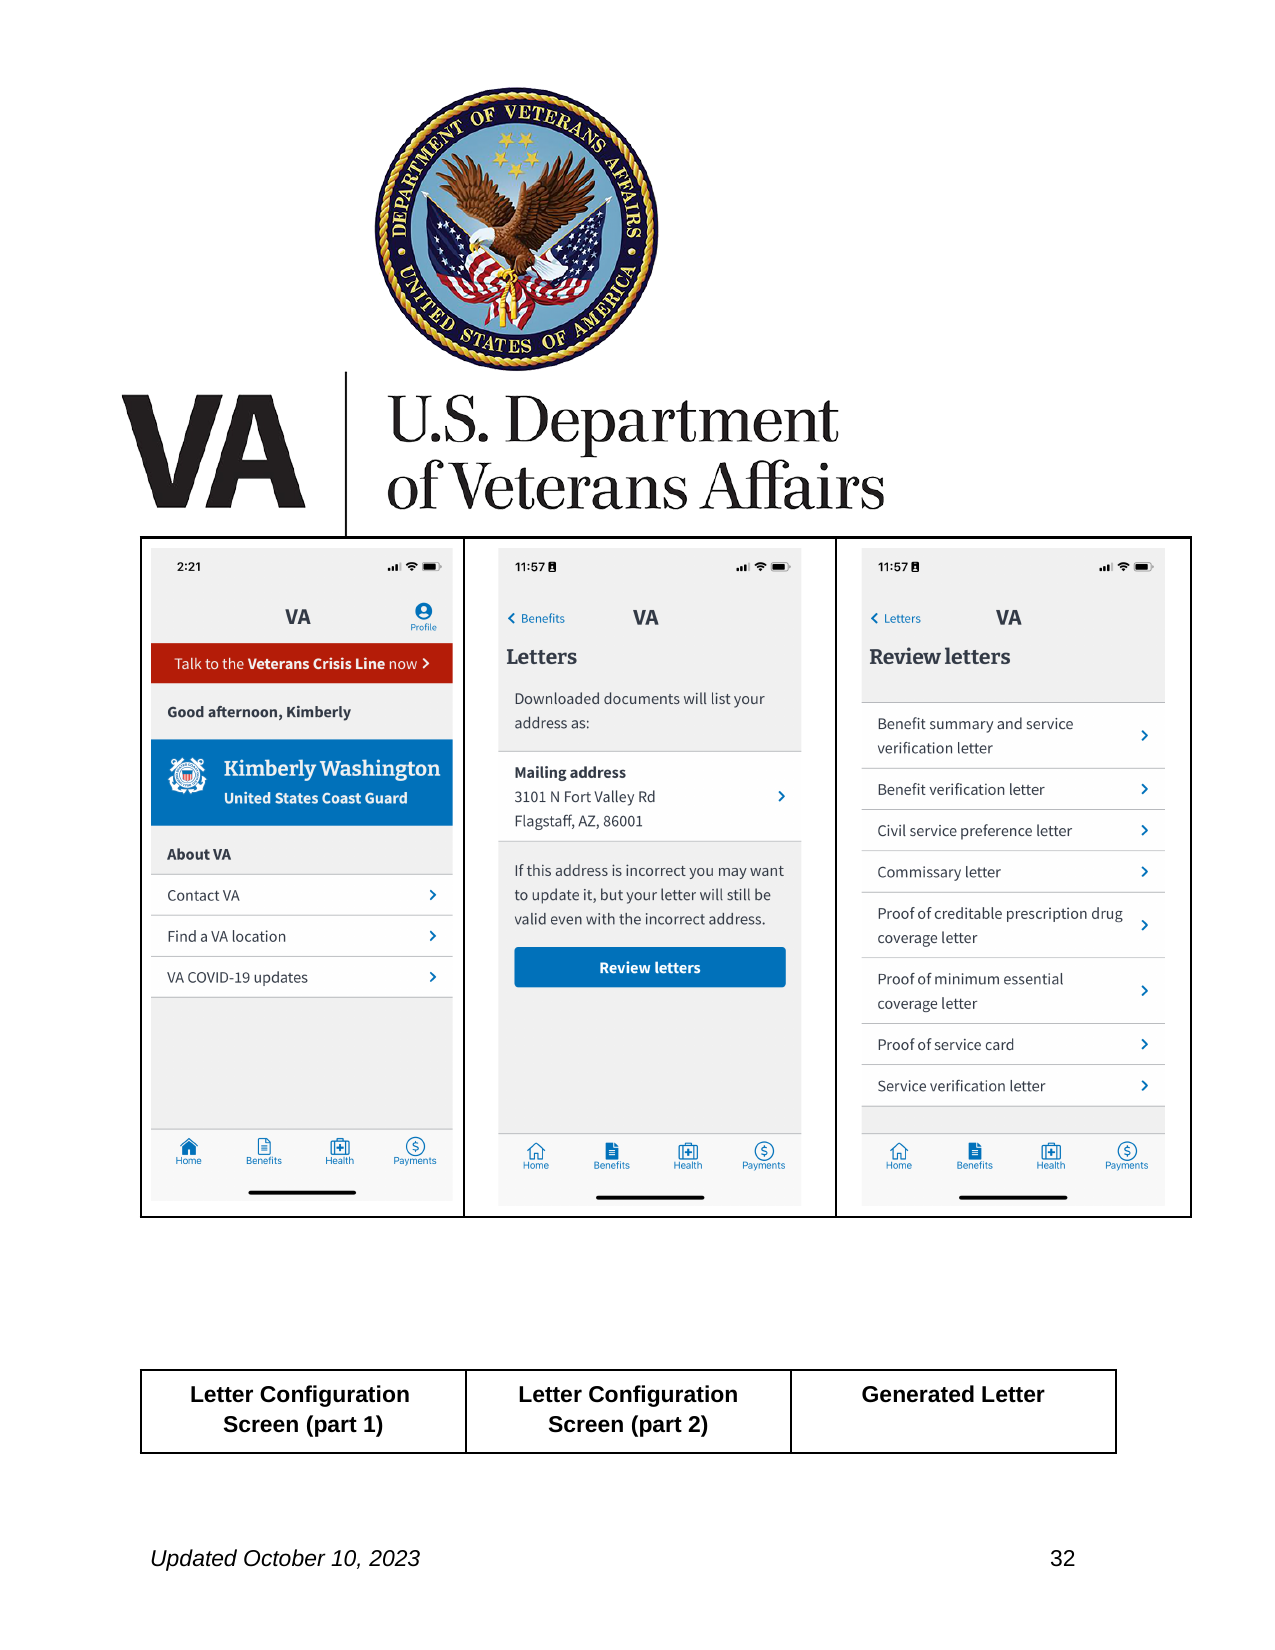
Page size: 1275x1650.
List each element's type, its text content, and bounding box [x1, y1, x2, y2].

picture [151, 548, 453, 1201]
picture [861, 548, 1165, 1206]
table_header Letter Configuration Screen (part 1) [142, 1371, 465, 1452]
table_header Generated Letter [792, 1371, 1115, 1452]
picture [121, 75, 884, 537]
table_cell [837, 539, 1190, 1216]
table_cell [465, 539, 835, 1216]
table_cell [142, 539, 463, 1216]
picture [498, 548, 802, 1206]
table_header Letter Configuration Screen (part 2) [467, 1371, 790, 1452]
